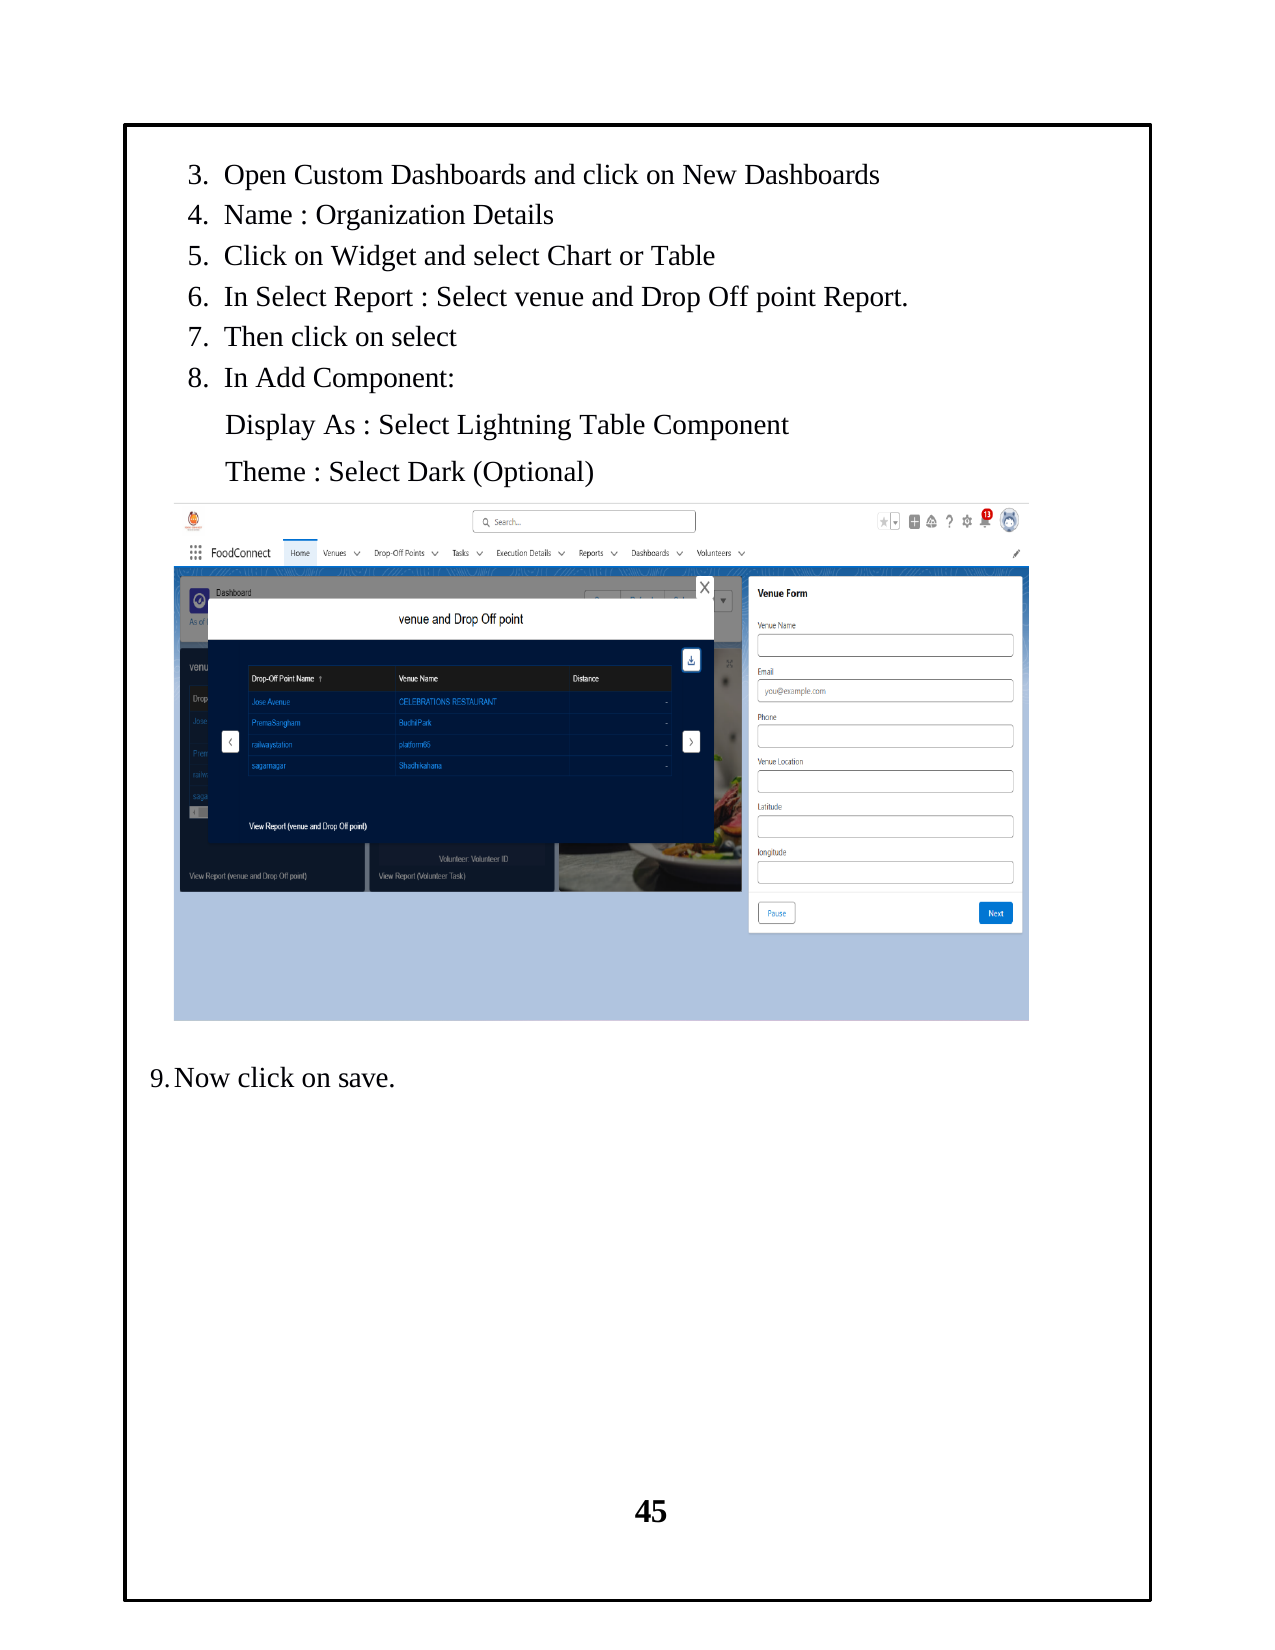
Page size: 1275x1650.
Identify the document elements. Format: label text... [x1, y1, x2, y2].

list Open Custom Dashboards and click on New Dashboards [187, 157, 1190, 190]
subtitle 45 [112, 1491, 1190, 1529]
list Then click on select [187, 319, 1190, 353]
list In Add Component: [187, 360, 1190, 394]
picture [173, 502, 1029, 1021]
list Click on Widget and select Chart or Table [187, 238, 1190, 272]
list Now click on save. [150, 1060, 1190, 1093]
list In Select Report : Select venue and Drop Off point Report. [187, 279, 1190, 312]
text Display As : Select Lightning Table Component Theme : Select Dark (Optional) [225, 407, 814, 488]
list Name : Organization Details [187, 197, 1190, 231]
